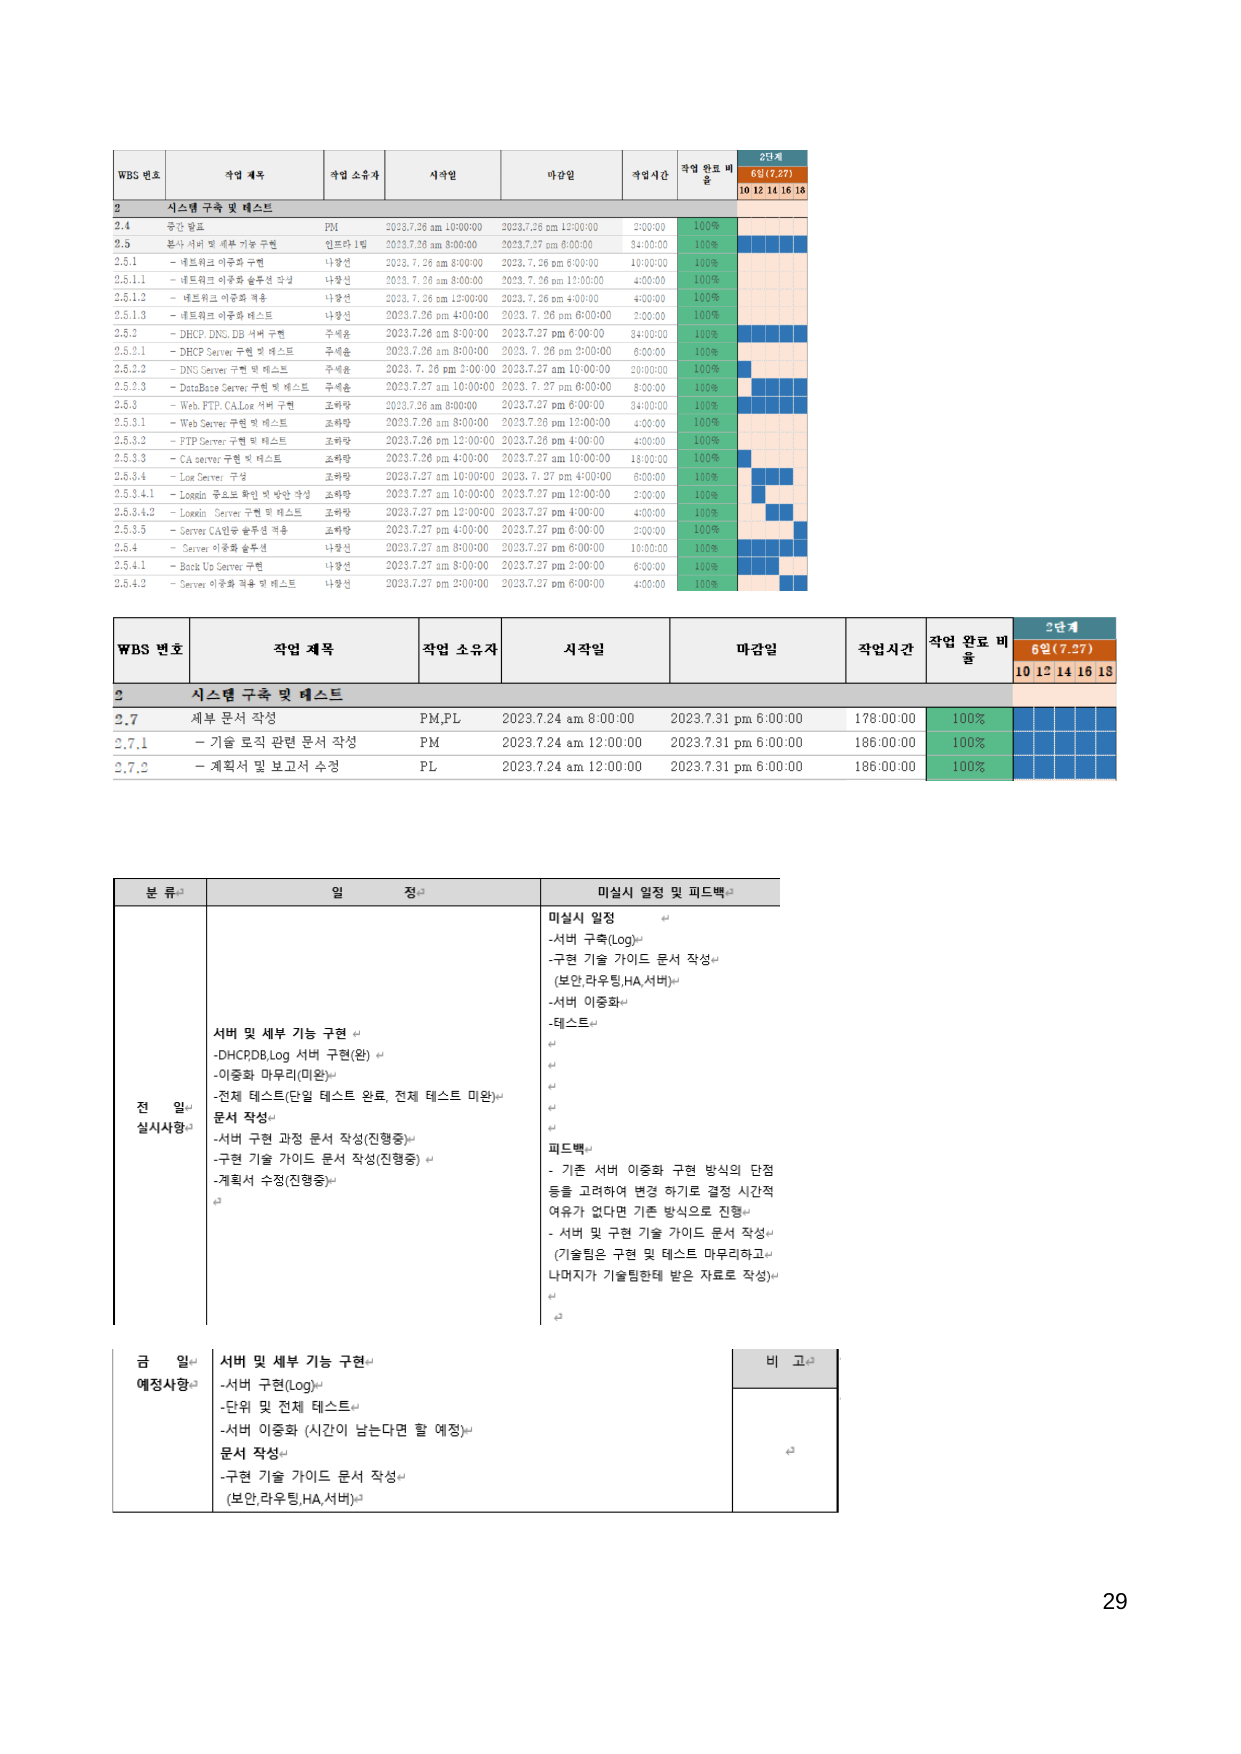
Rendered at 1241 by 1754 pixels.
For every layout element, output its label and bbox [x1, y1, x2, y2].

picture [112, 615, 1117, 781]
picture [112, 150, 808, 591]
picture [112, 1349, 841, 1515]
picture [112, 878, 780, 1325]
